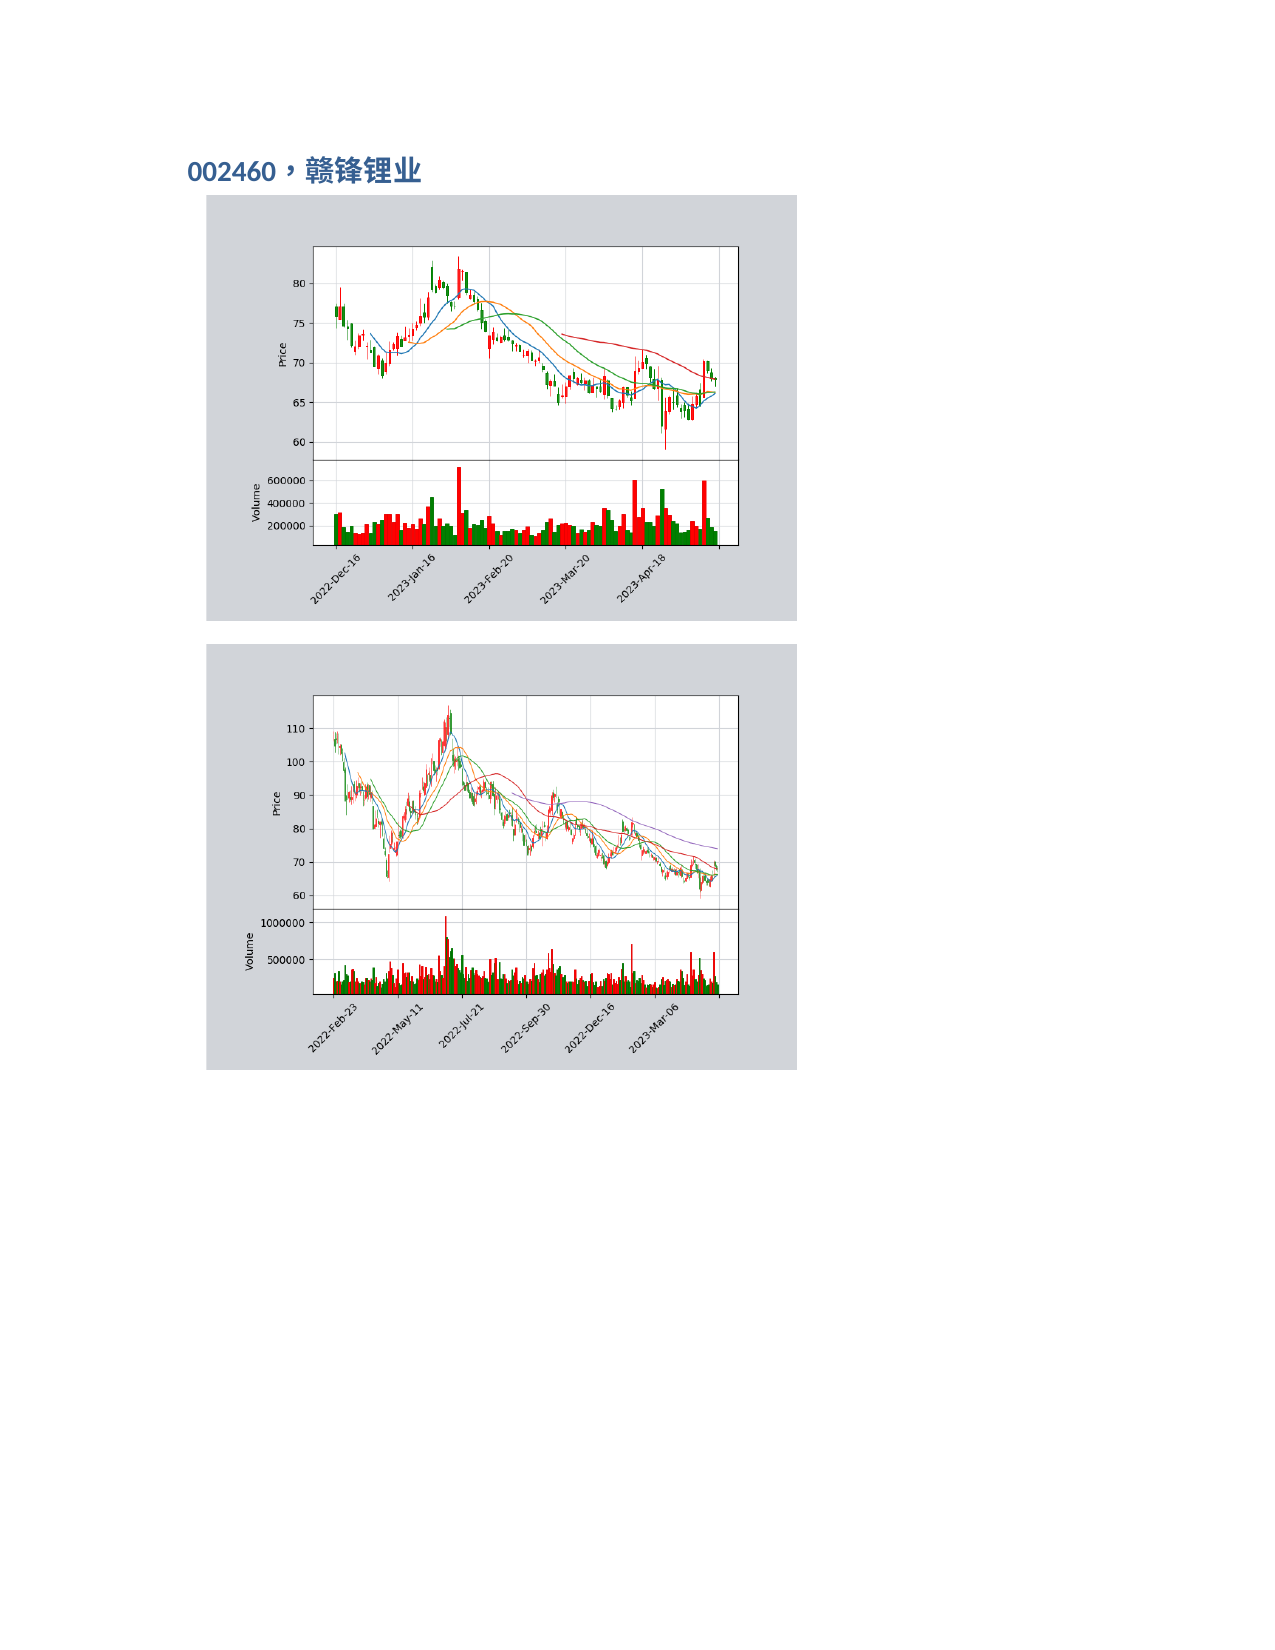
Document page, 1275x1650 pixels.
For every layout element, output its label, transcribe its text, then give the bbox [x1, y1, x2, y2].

picture [206, 195, 797, 621]
subtitle 002460，赣锋锂业 [187, 150, 1087, 190]
picture [206, 644, 797, 1070]
